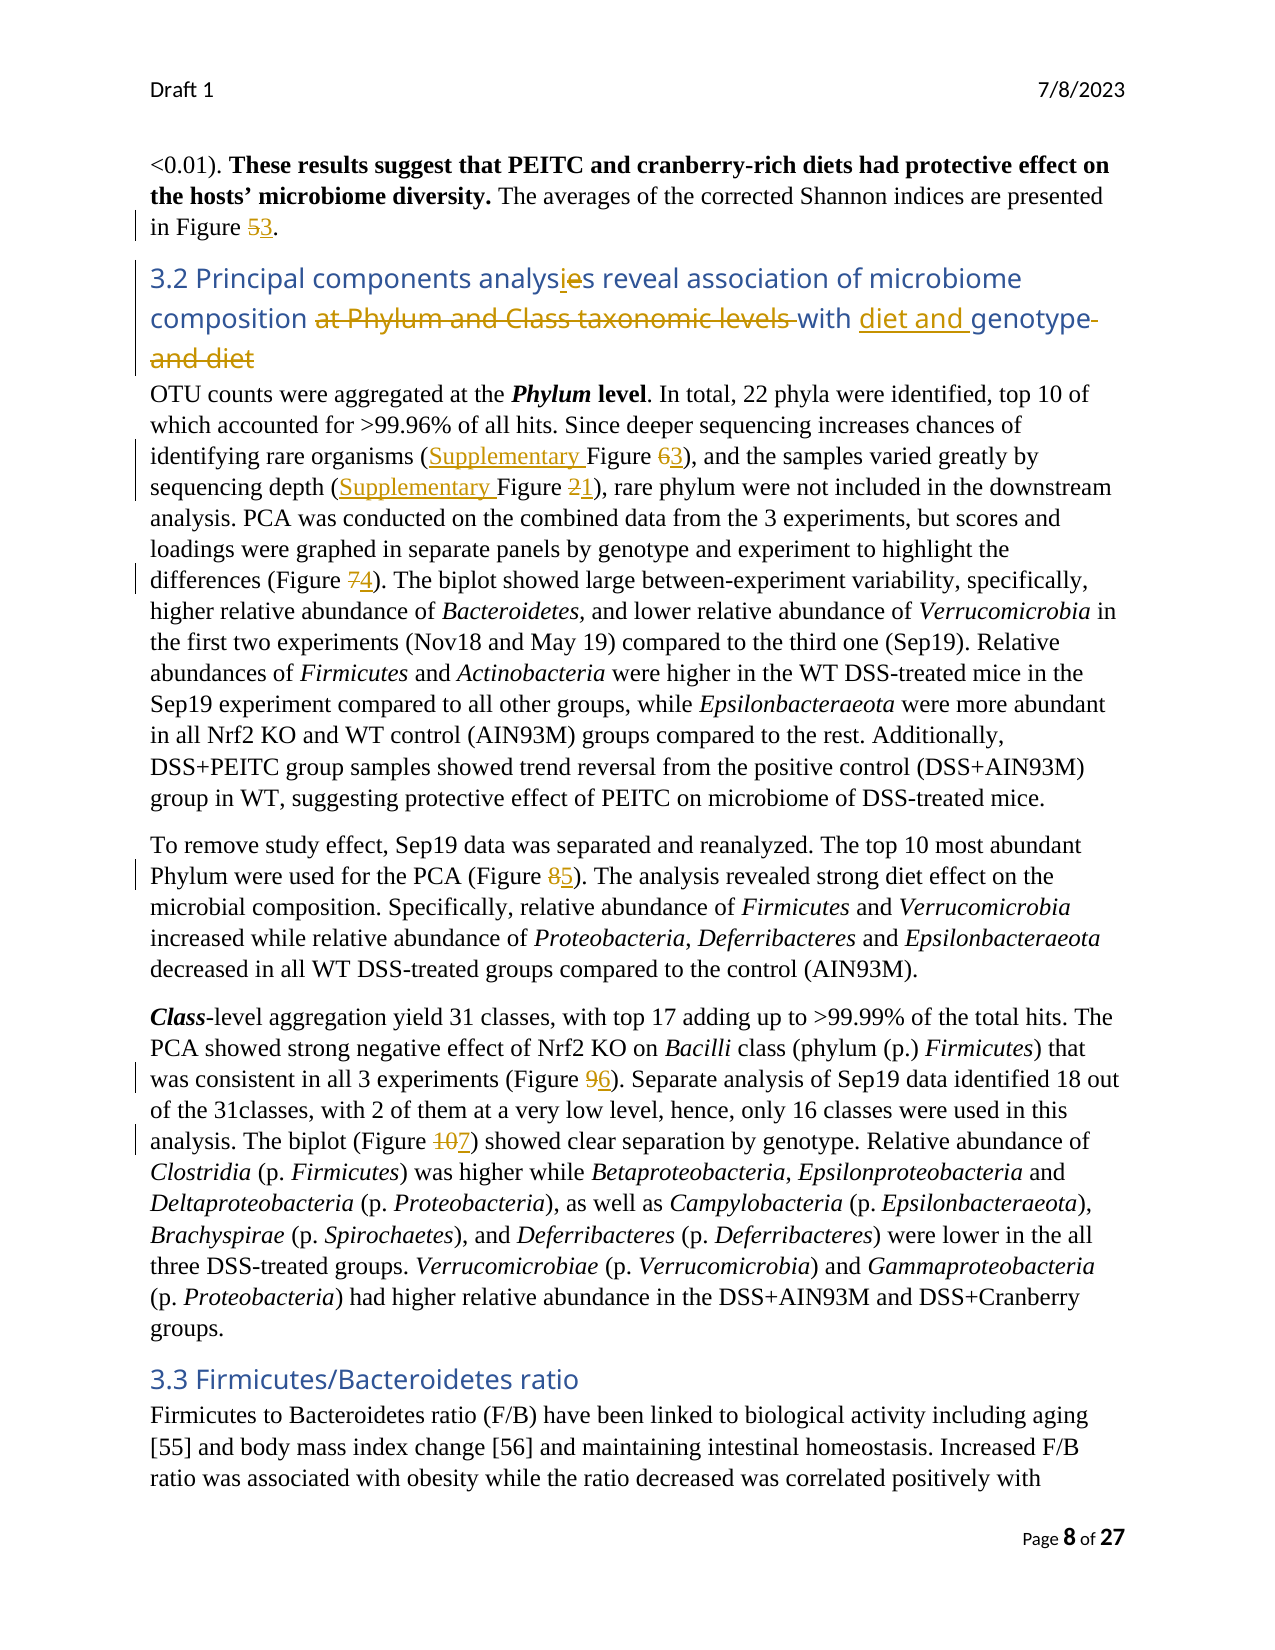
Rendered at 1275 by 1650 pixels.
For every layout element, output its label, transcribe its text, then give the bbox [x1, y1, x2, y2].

text OTU counts were aggregated at the Phylum level. In total, 22 phyla were identified, top 10 of which accounted for >99.96% of all hits. Since deeper sequencing increases chances of identifying rare organisms (Figure ), and the samples varied greatly by sequencing depth (Figure ), rare phylum were not included in the downstream analysis. PCA was conducted on the combined data from the 3 experiments, but scores and loadings were graphed in separate panels by genotype and experiment to highlight the differences (Figure ). The biplot showed large between-experiment variability, specifically, higher relative abundance of Bacteroidetes, and lower relative abundance of Verrucomicrobia in the first two experiments (Nov18 and May 19) compared to the third one (Sep19). Relative abundances of Firmicutes and Actinobacteria were higher in the WT DSS-treated mice in the Sep19 experiment compared to all other groups, while Epsilonbacteraeota were more abundant in all Nrf2 KO and WT control (AIN93M) groups compared to the rest. Additionally, DSS+PEITC group samples showed trend reversal from the positive control (DSS+AIN93M) group in WT, suggesting protective effect of PEITC on microbiome of DSS-treated mice. [150, 379, 1125, 811]
subtitle 3.2 Principal components analyss reveal association of microbiome composition with genotype [150, 260, 1125, 376]
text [150, 1401, 1125, 1491]
subtitle 3.3 Firmicutes/Bacteroidetes ratio [150, 1361, 1125, 1398]
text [150, 150, 1125, 241]
text To remove study effect, Sep19 data was separated and reanalyzed. The top 10 most abundant Phylum were used for the PCA (Figure ). The analysis revealed strong diet effect on the microbial composition. Specifically, relative abundance of Firmicutes and Verrucomicrobia increased while relative abundance of Proteobacteria, Deferribacteres and Epsilonbacteraeota decreased in all WT DSS-treated groups compared to the control (AIN93M). [150, 830, 1125, 983]
text Class-level aggregation yield 31 classes, with top 17 adding up to >99.99% of the total hits. The PCA showed strong negative effect of Nrf2 KO on Bacilli class (phylum (p.) Firmicutes) that was consistent in all 3 experiments (Figure ). Separate analysis of Sep19 data identified 18 out of the 31classes, with 2 of them at a very low level, hence, only 16 classes were used in this analysis. The biplot (Figure ) showed clear separation by genotype. Relative abundance of Clostridia (p. Firmicutes) was higher while Betaproteobacteria, Epsilonproteobacteria and Deltaproteobacteria (p. Proteobacteria), as well as Campylobacteria (p. Epsilonbacteraeota), Brachyspirae (p. Spirochaetes), and Deferribacteres (p. Deferribacteres) were lower in the all three DSS-treated groups. Verrucomicrobiae (p. Verrucomicrobia) and Gammaproteobacteria (p. Proteobacteria) had higher relative abundance in the DSS+AIN93M and DSS+Cranberry groups. [150, 1002, 1125, 1342]
